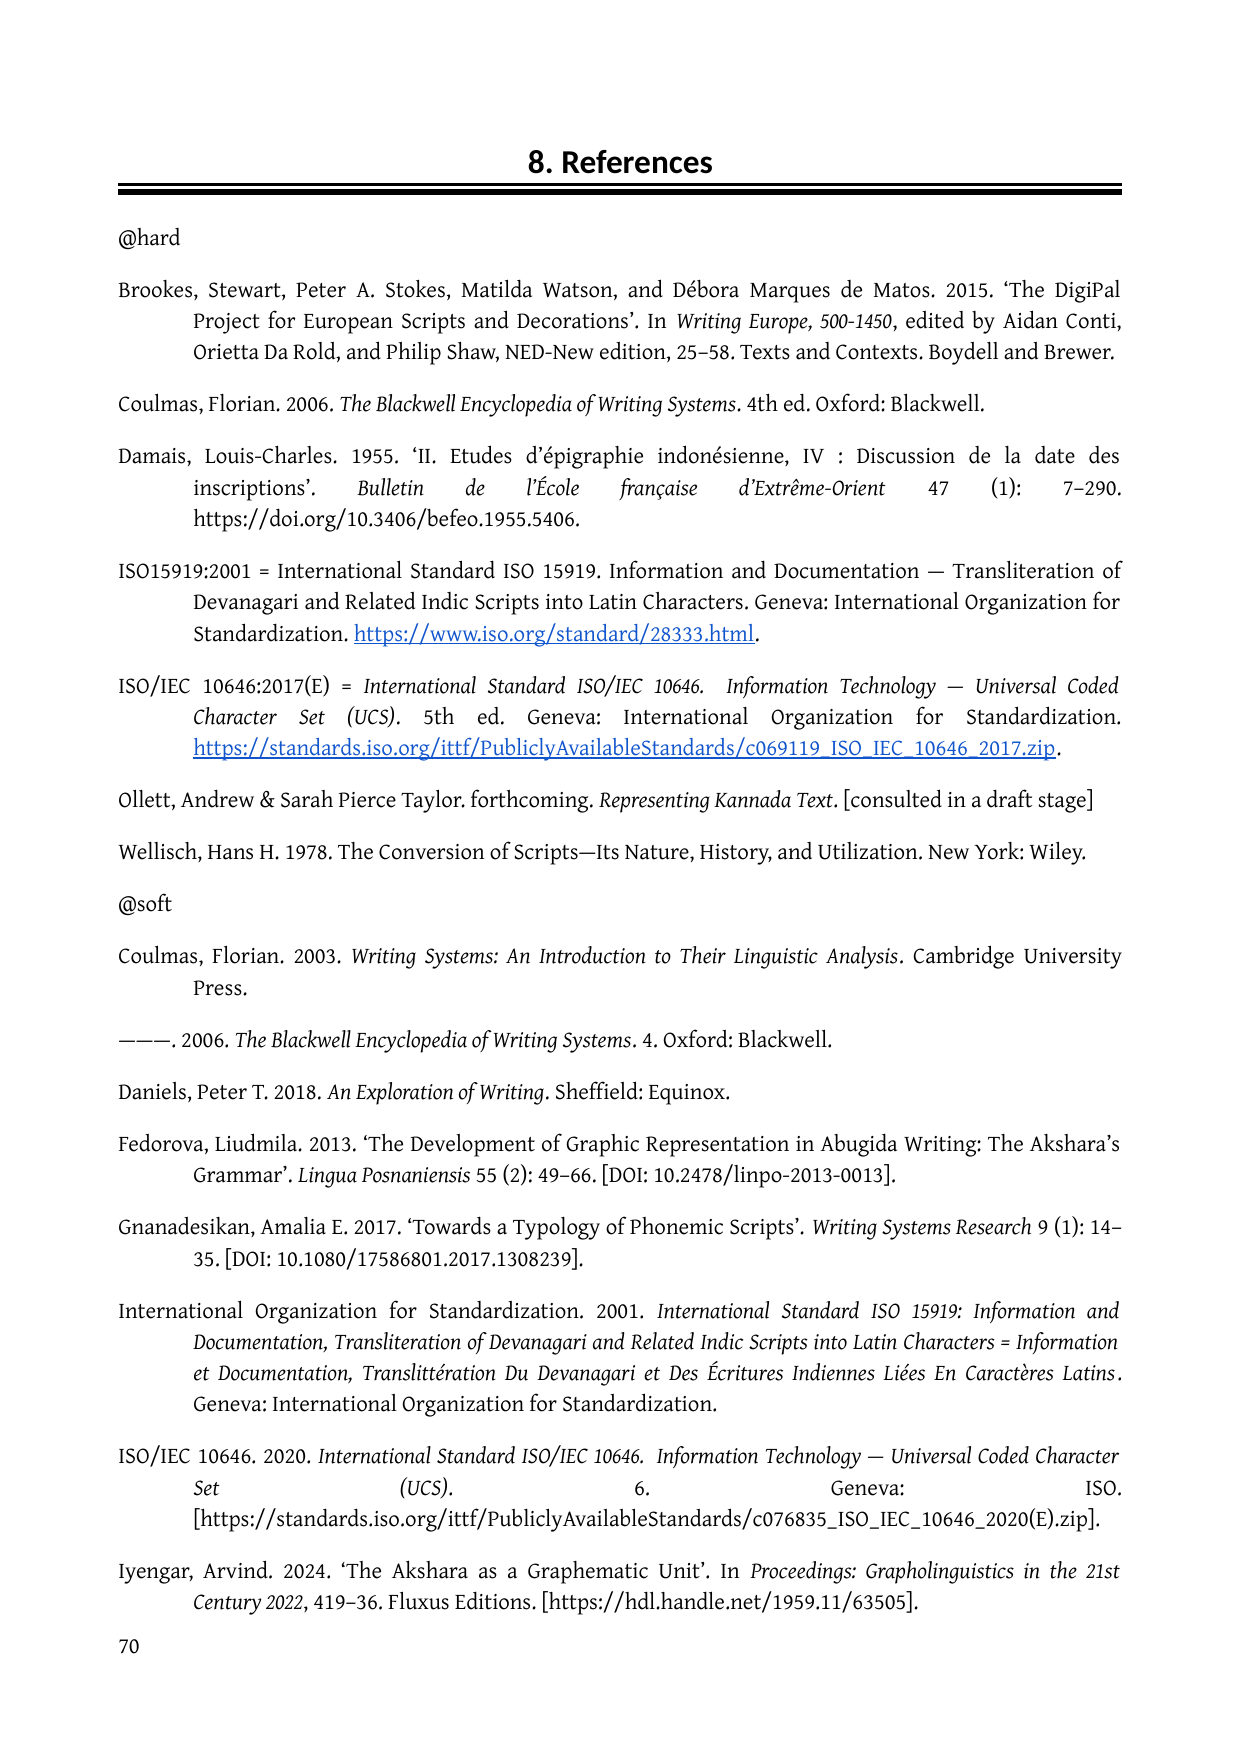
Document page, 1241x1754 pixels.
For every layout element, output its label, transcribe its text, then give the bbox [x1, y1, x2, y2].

text Coulmas, Florian. 2006. The Blackwell Encyclopedia of Writing Systems. 4th ed. Oxford: Blackwell. [118, 387, 1122, 418]
text Damais, Louis-Charles. 1955. ‘II. Etudes d’épigraphie indonésienne, IV : Discussion de la date des inscriptions’. Bulletin de l’École française d’Extrême-Orient 47 (1): 7–290. https://doi.org/10.3406/befeo.1955.5406. [118, 439, 1122, 533]
text Ollett, Andrew & Sarah Pierce Taylor. forthcoming. Representing Kannada Text. [consulted in a draft stage] [118, 783, 1122, 814]
text @soft [118, 887, 1122, 918]
subtitle References [118, 143, 1122, 183]
text International Organization for Standardization. 2001. International Standard ISO 15919: Information and Documentation, Transliteration of Devanagari and Related Indic Scripts into Latin Characters = Information et Documentation, Translittération Du Devanagari et Des Écritures Indiennes Liées En Caractères Latins. Geneva: International Organization for Standardization. [118, 1293, 1122, 1418]
text Coulmas, Florian. 2003. Writing Systems: An Introduction to Their Linguistic Analysis. Cambridge University Press. [118, 939, 1122, 1001]
text Wellisch, Hans H. 1978. The Conversion of Scripts—Its Nature, History, and Utilization. New York: Wiley. [118, 835, 1122, 866]
text Daniels, Peter T. 2018. An Exploration of Writing. Sheffield: Equinox. [118, 1074, 1122, 1106]
text Brookes, Stewart, Peter A. Stokes, Matilda Watson, and Débora Marques de Matos. 2015. ‘The DigiPal Project for European Scripts and Decorations’. In Writing Europe, 500-1450, edited by Aidan Conti, Orietta Da Rold, and Philip Shaw, NED-New edition, 25–58. Texts and Contexts. Boydell and Brewer. [118, 272, 1122, 366]
text @hard [118, 220, 1122, 251]
text Gnanadesikan, Amalia E. 2017. ‘Towards a Typology of Phonemic Scripts’. Writing Systems Research 9 (1): 14–35. [DOI: 10.1080/17586801.2017.1308239]. [118, 1210, 1122, 1272]
text ———. 2006. The Blackwell Encyclopedia of Writing Systems. 4. Oxford: Blackwell. [118, 1022, 1122, 1053]
text ISO/IEC 10646:2017(E) = International Standard ISO/IEC 10646. Information Technology — Universal Coded Character Set (UCS). 5th ed. Geneva: International Organization for Standardization. https://standards.iso.org/ittf/PubliclyAvailableStandards/c069119_ISO_IEC_10646_2017.zip. [118, 668, 1122, 762]
text ISO15919:2001 = International Standard ISO 15919. Information and Documentation — Transliteration of Devanagari and Related Indic Scripts into Latin Characters. Geneva: International Organization for Standardization. https://www.iso.org/standard/28333.html. [118, 553, 1122, 647]
text Fedorova, Liudmila. 2013. ‘The Development of Graphic Representation in Abugida Writing: The Akshara’s Grammar’. Lingua Posnaniensis 55 (2): 49–66. [DOI: 10.2478/linpo-2013-0013]. [118, 1126, 1122, 1189]
text ISO/IEC 10646. 2020. International Standard ISO/IEC 10646. Information Technology — Universal Coded Character Set (UCS). 6. Geneva: ISO. [https://standards.iso.org/ittf/PubliclyAvailableStandards/c076835_ISO_IEC_10646_2020(E).zip]. [118, 1439, 1122, 1533]
text Iyengar, Arvind. 2024. ‘The Akshara as a Graphematic Unit’. In Proceedings: Grapholinguistics in the 21st Century 2022, 419–36. Fluxus Editions. [https://hdl.handle.net/1959.11/63505]. [118, 1553, 1122, 1616]
